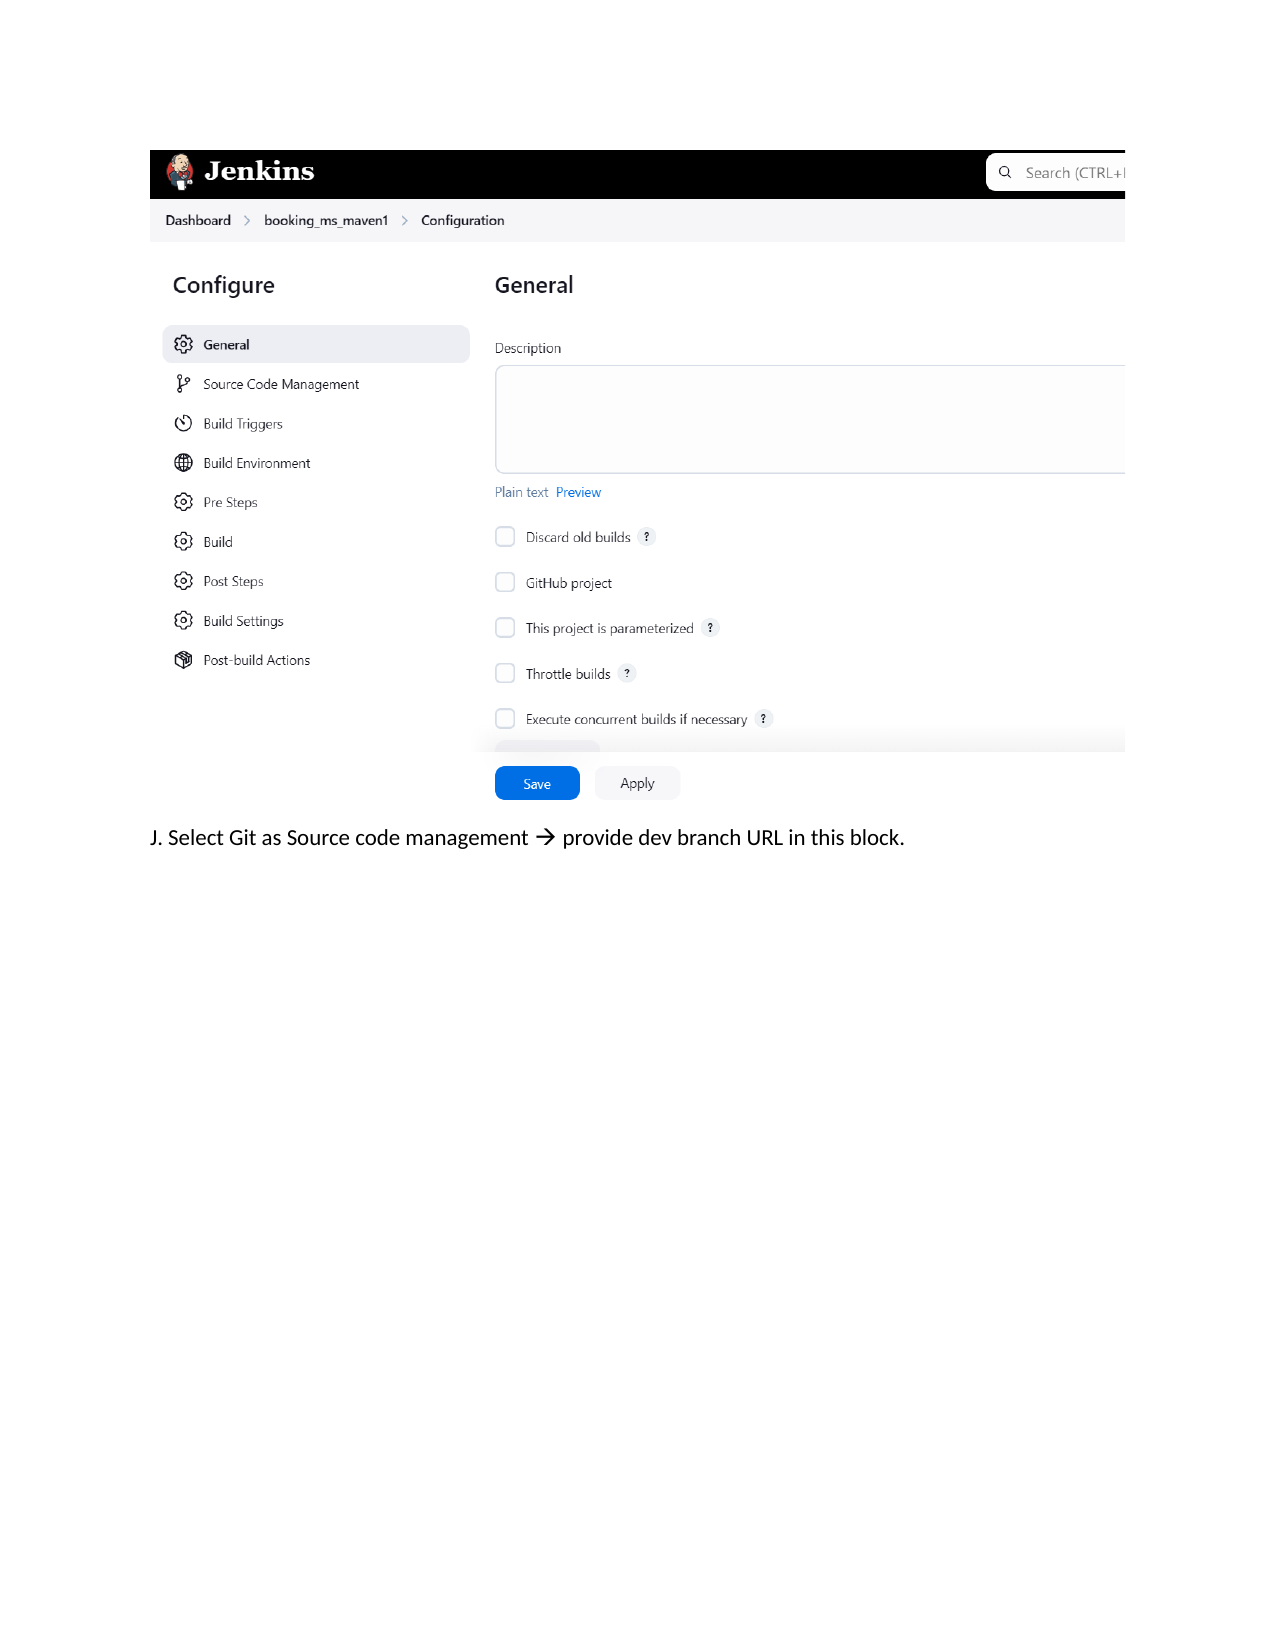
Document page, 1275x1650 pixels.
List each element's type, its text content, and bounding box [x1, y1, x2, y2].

text J. Select Git as Source code management provide dev branch URL in this block. [150, 823, 1125, 851]
picture [150, 150, 1125, 805]
